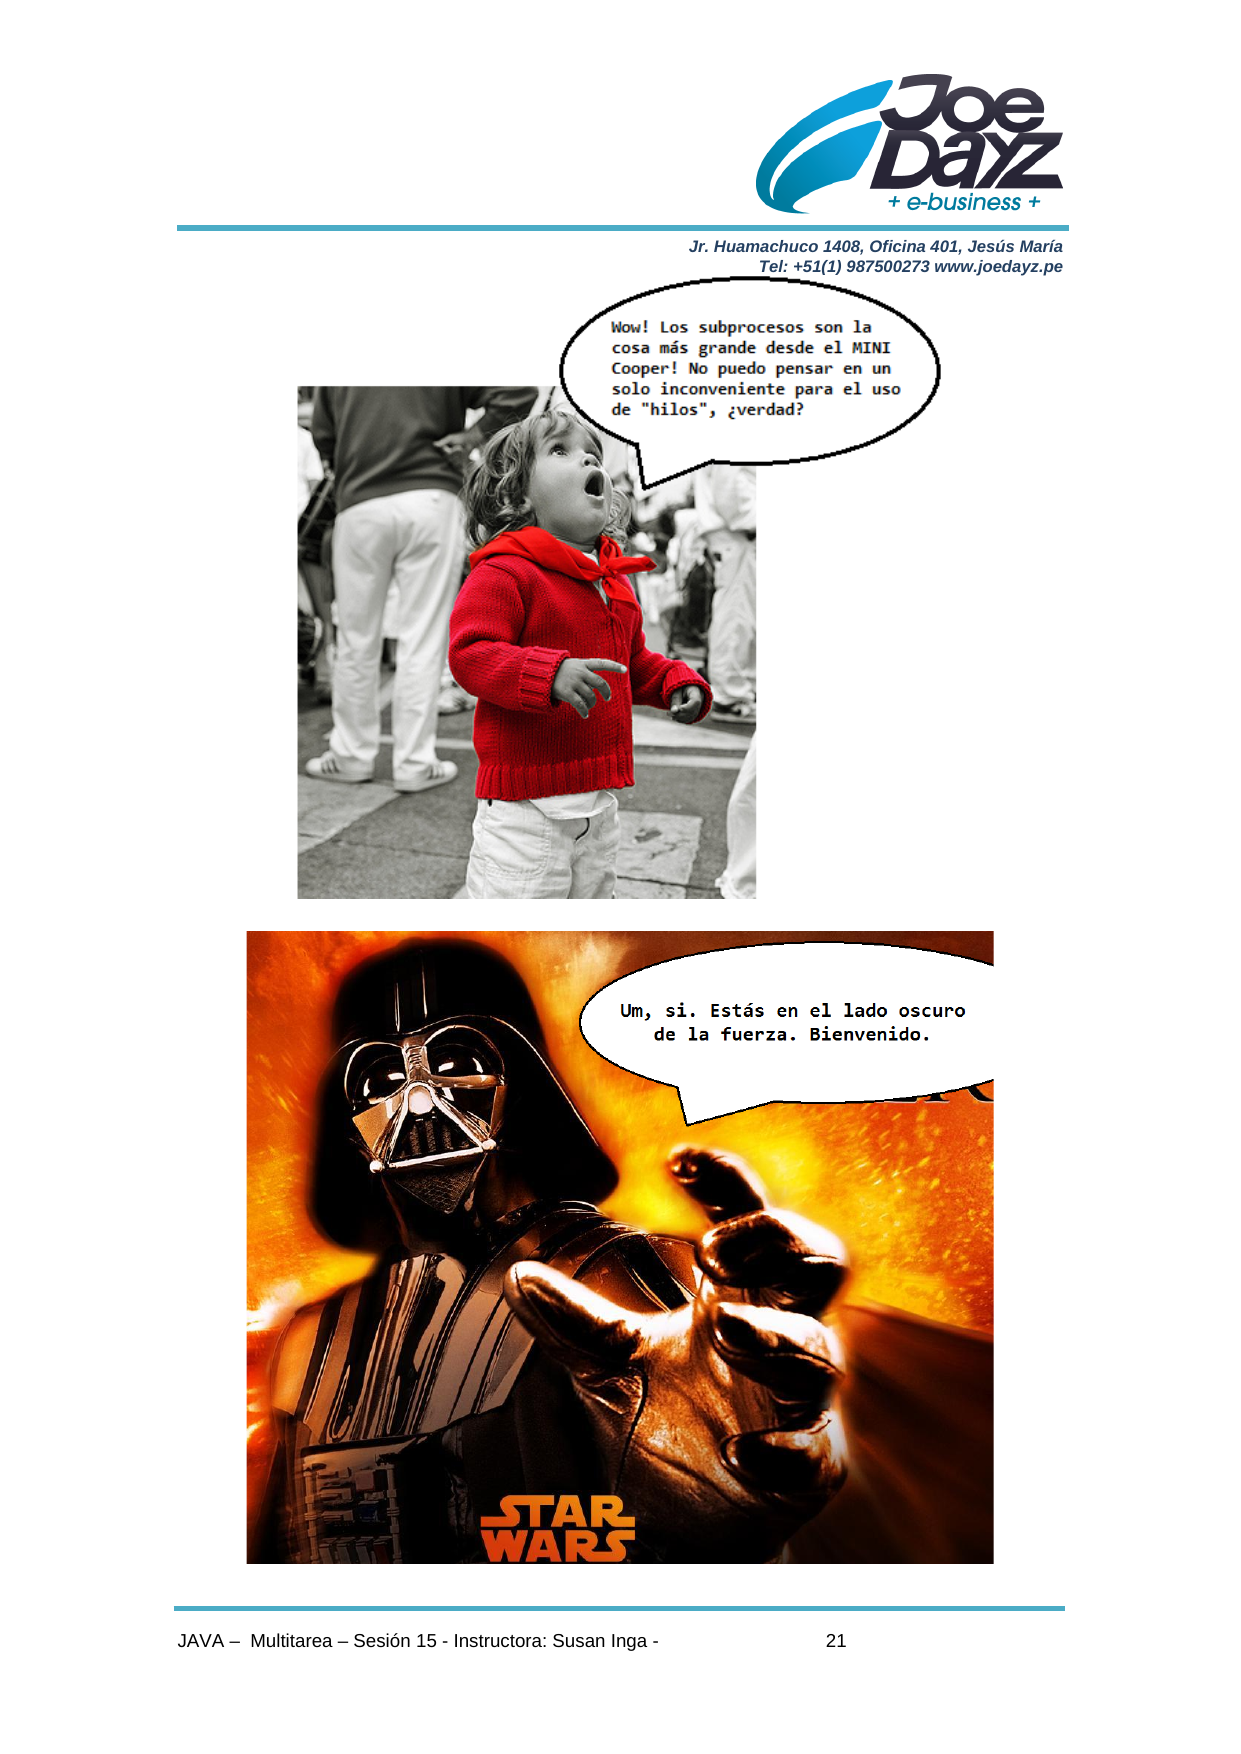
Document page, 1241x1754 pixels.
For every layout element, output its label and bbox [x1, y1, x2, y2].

picture [755, 187, 791, 214]
picture [755, 73, 1064, 214]
picture [246, 931, 994, 1564]
picture [296, 275, 945, 899]
